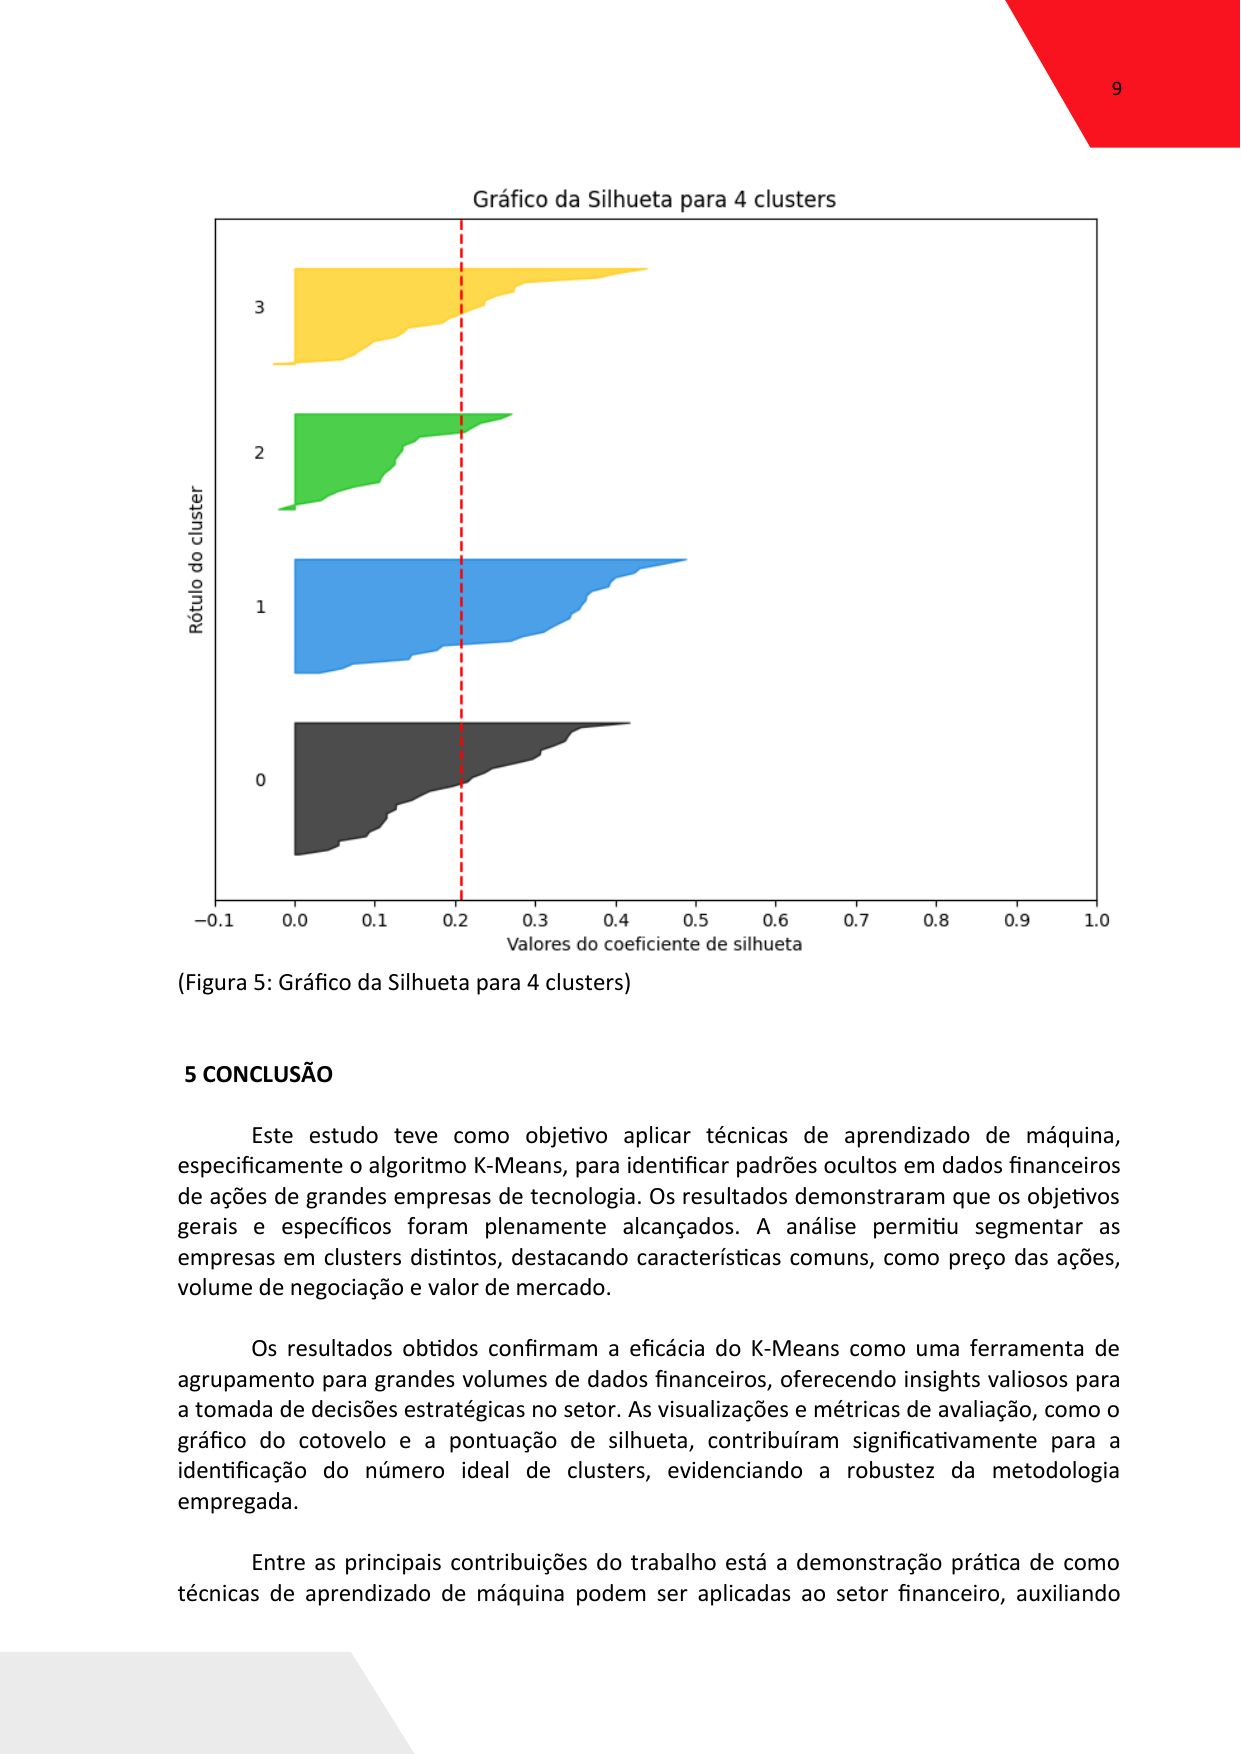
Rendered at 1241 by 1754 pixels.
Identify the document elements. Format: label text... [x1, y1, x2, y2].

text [177, 1546, 1122, 1607]
text Este estudo teve como objetivo aplicar técnicas de aprendizado de máquina, especificamente o algoritmo K-Means, para identificar padrões ocultos em dados financeiros de ações de grandes empresas de tecnologia. Os resultados demonstraram que os objetivos gerais e específicos foram plenamente alcançados. A análise permitiu segmentar as empresas em clusters distintos, destacando características comuns, como preço das ações, volume de negociação e valor de mercado. [177, 1119, 1122, 1302]
text (Figura 5: Gráfico da Silhueta para 4 clusters) [177, 967, 1122, 997]
subtitle Conclusão [184, 1058, 1122, 1088]
picture [177, 177, 1123, 967]
text Os resultados obtidos confirmam a eficácia do K-Means como uma ferramenta de agrupamento para grandes volumes de dados financeiros, oferecendo insights valiosos para a tomada de decisões estratégicas no setor. As visualizações e métricas de avaliação, como o gráfico do cotovelo e a pontuação de silhueta, contribuíram significativamente para a identificação do número ideal de clusters, evidenciando a robustez da metodologia empregada. [177, 1332, 1122, 1516]
